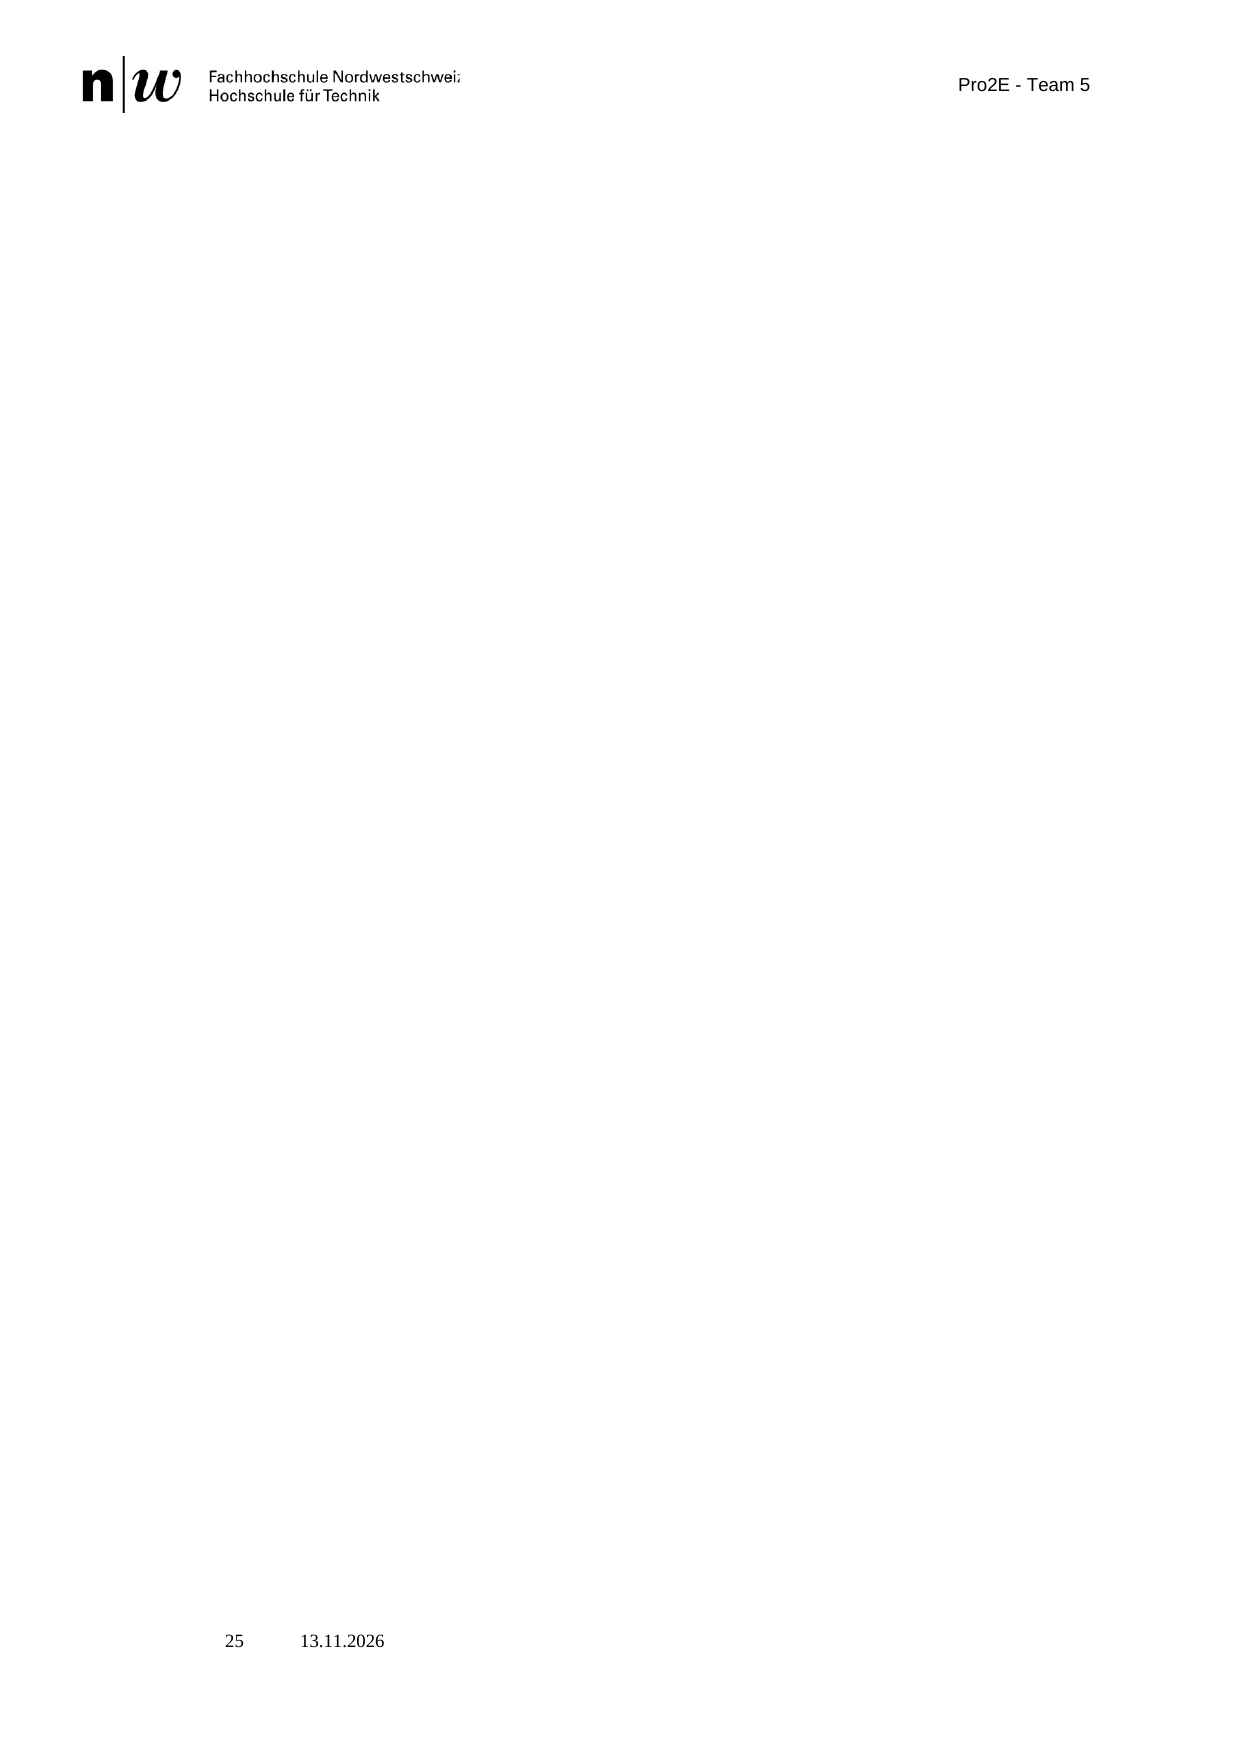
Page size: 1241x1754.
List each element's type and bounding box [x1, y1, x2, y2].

picture [81, 56, 460, 113]
